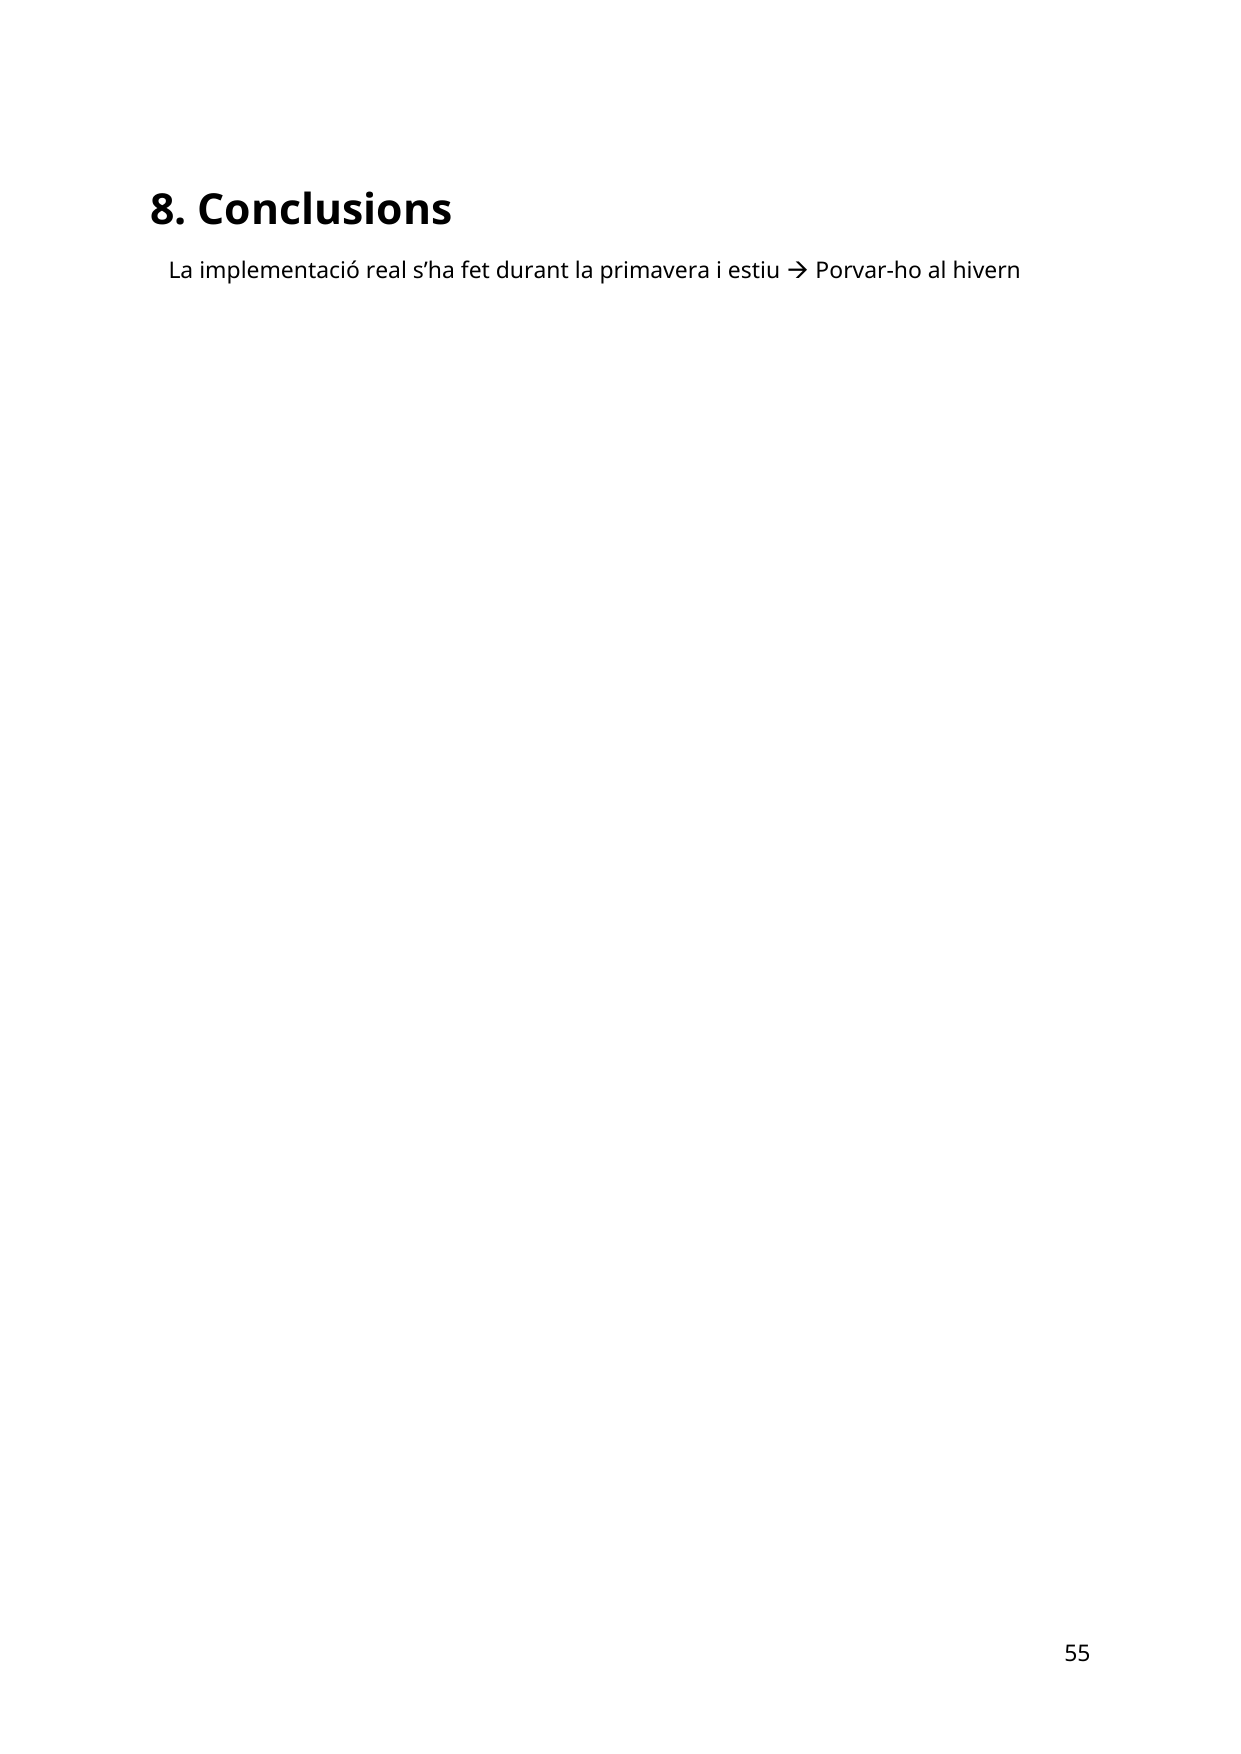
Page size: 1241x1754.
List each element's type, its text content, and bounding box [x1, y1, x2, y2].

subtitle Conclusions [150, 179, 1090, 237]
text La implementació real s’ha fet durant la primavera i estiu Porvar-ho al hivern [150, 259, 1090, 284]
